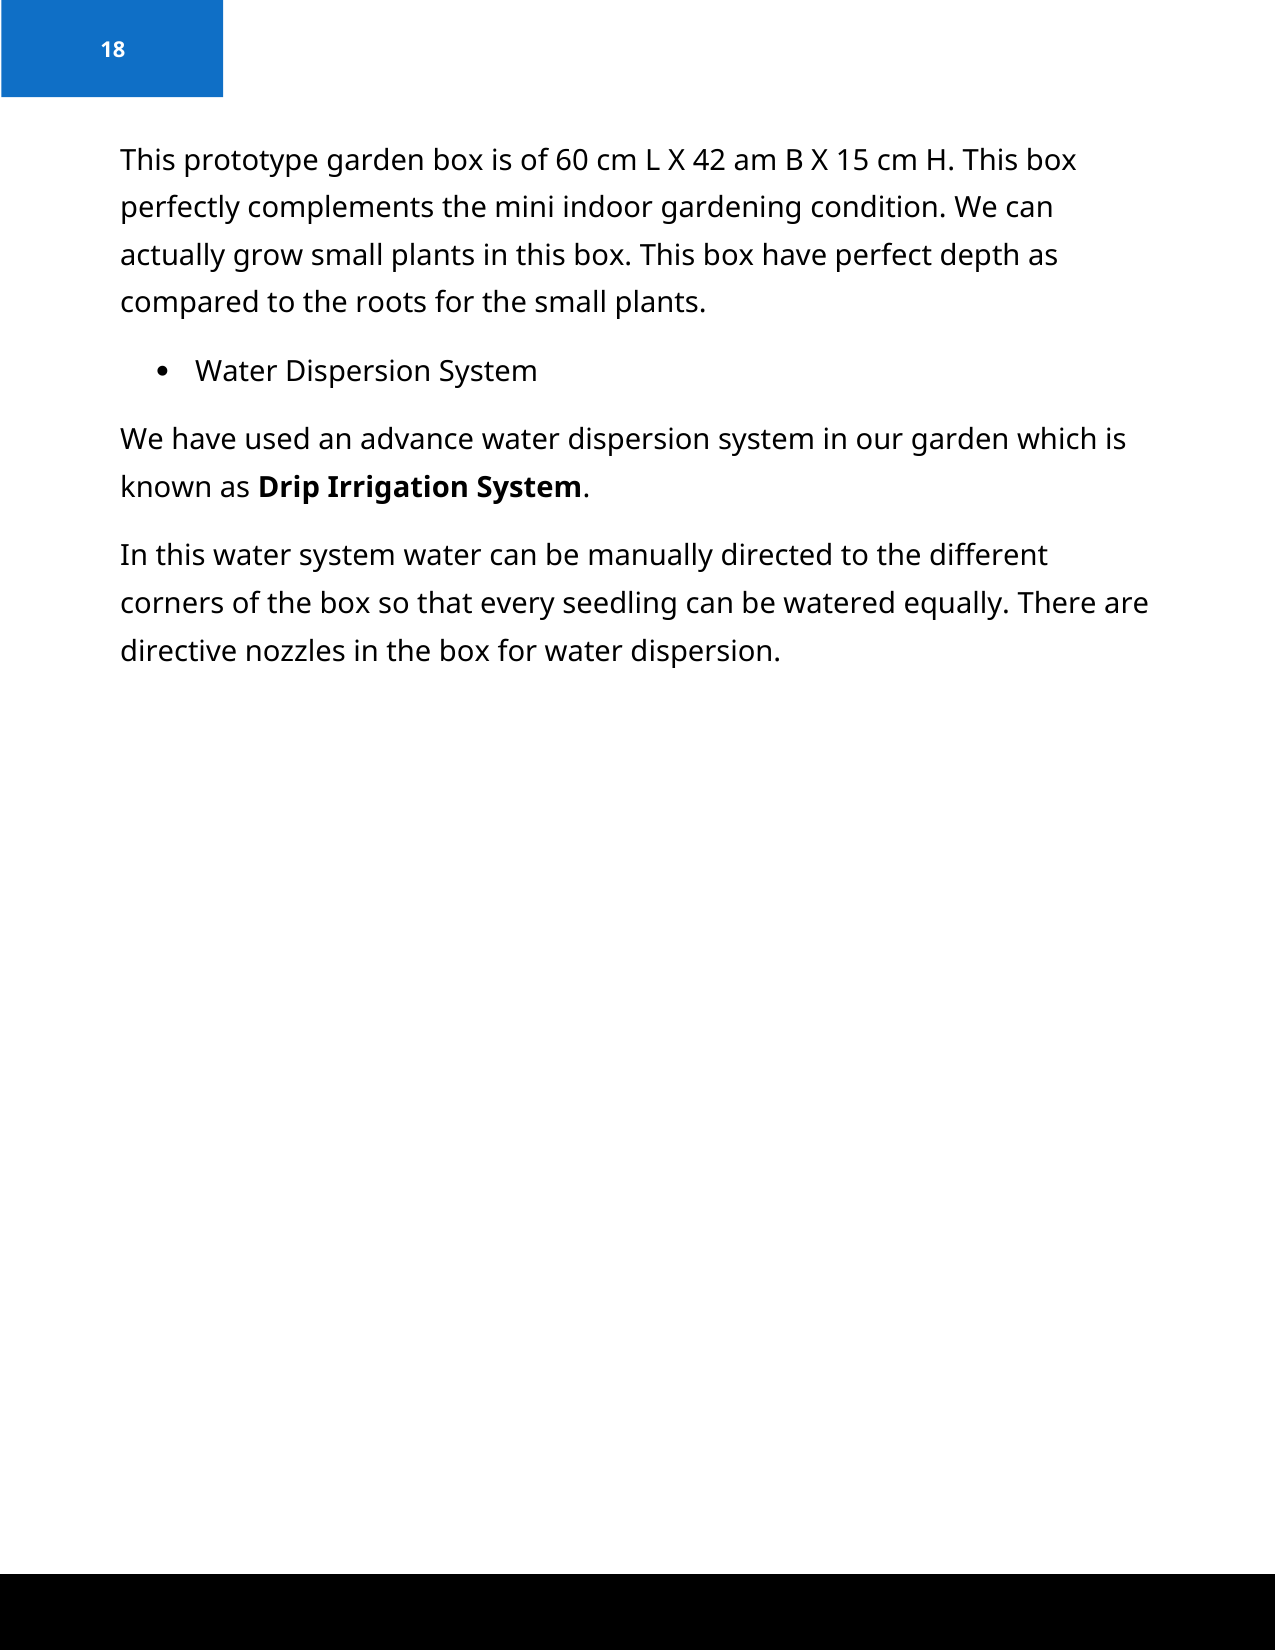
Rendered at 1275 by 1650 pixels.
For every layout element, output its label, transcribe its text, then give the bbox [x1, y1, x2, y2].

text We have used an advance water dispersion system in our garden which is known as Drip Irrigation System. [120, 419, 1155, 506]
text In this water system water can be manually directed to the different corners of the box so that every seedling can be watered equally. There are directive nozzles in the box for water dispersion. [120, 535, 1155, 669]
list Water Dispersion System [157, 350, 1155, 390]
text This prototype garden box is of 60 cm L X 42 am B X 15 cm H. This box perfectly complements the mini indoor gardening condition. We can actually grow small plants in this box. This box have perfect depth as compared to the roots for the small plants. [120, 139, 1155, 321]
